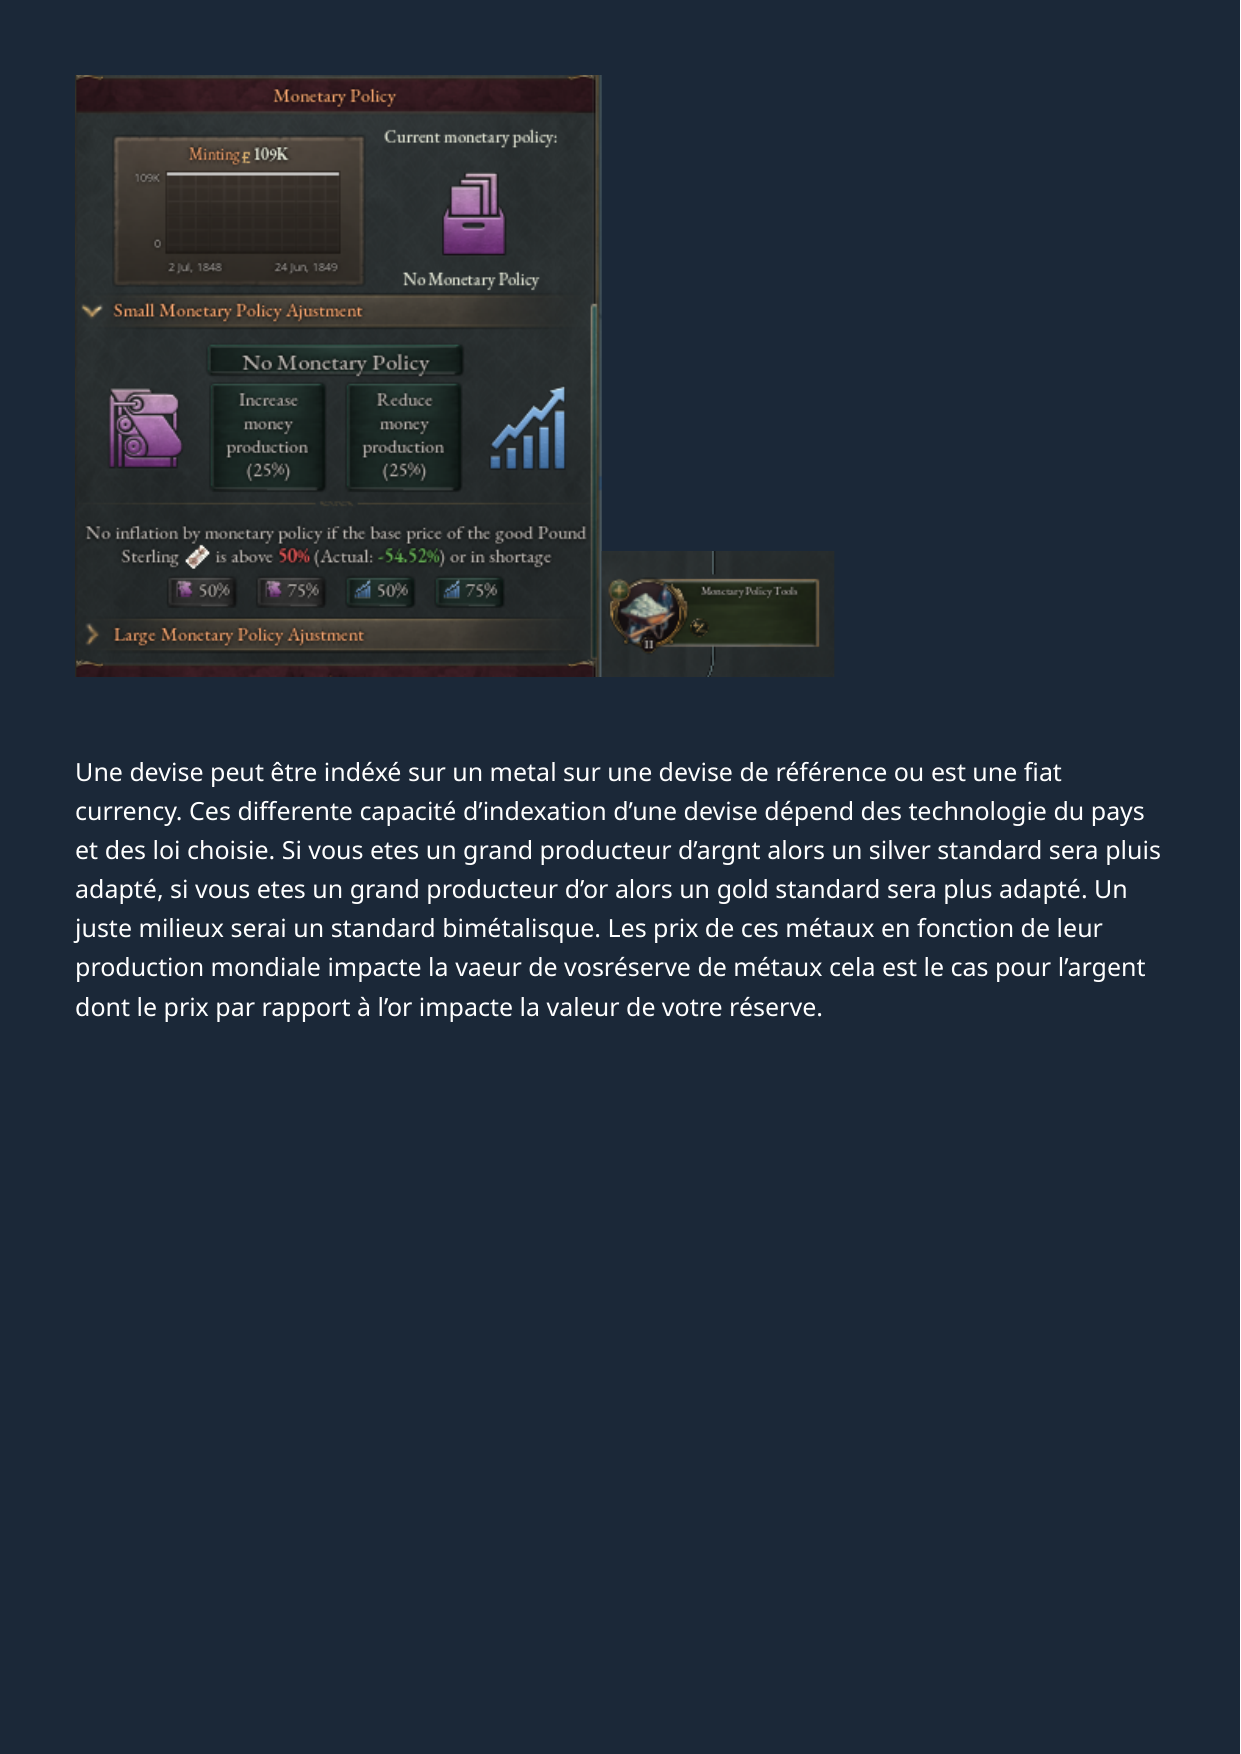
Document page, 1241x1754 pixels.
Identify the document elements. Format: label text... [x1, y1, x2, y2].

text Une devise peut être indéxé sur un metal sur une devise de référence ou est une fiat currency. Ces differente capacité d’indexation d’une devise dépend des technologie du pays et des loi choisie. Si vous etes un grand producteur d’argnt alors un silver standard sera pluis adapté, si vous etes un grand producteur d’or alors un gold standard sera plus adapté. Un juste milieux serai un standard bimétalisque. Les prix de ces métaux en fonction de leur production mondiale impacte la vaeur de vosréserve de métaux cela est le cas pour l’argent dont le prix par rapport à l’or impacte la valeur de votre réserve. [75, 754, 1165, 1023]
picture [75, 75, 835, 677]
